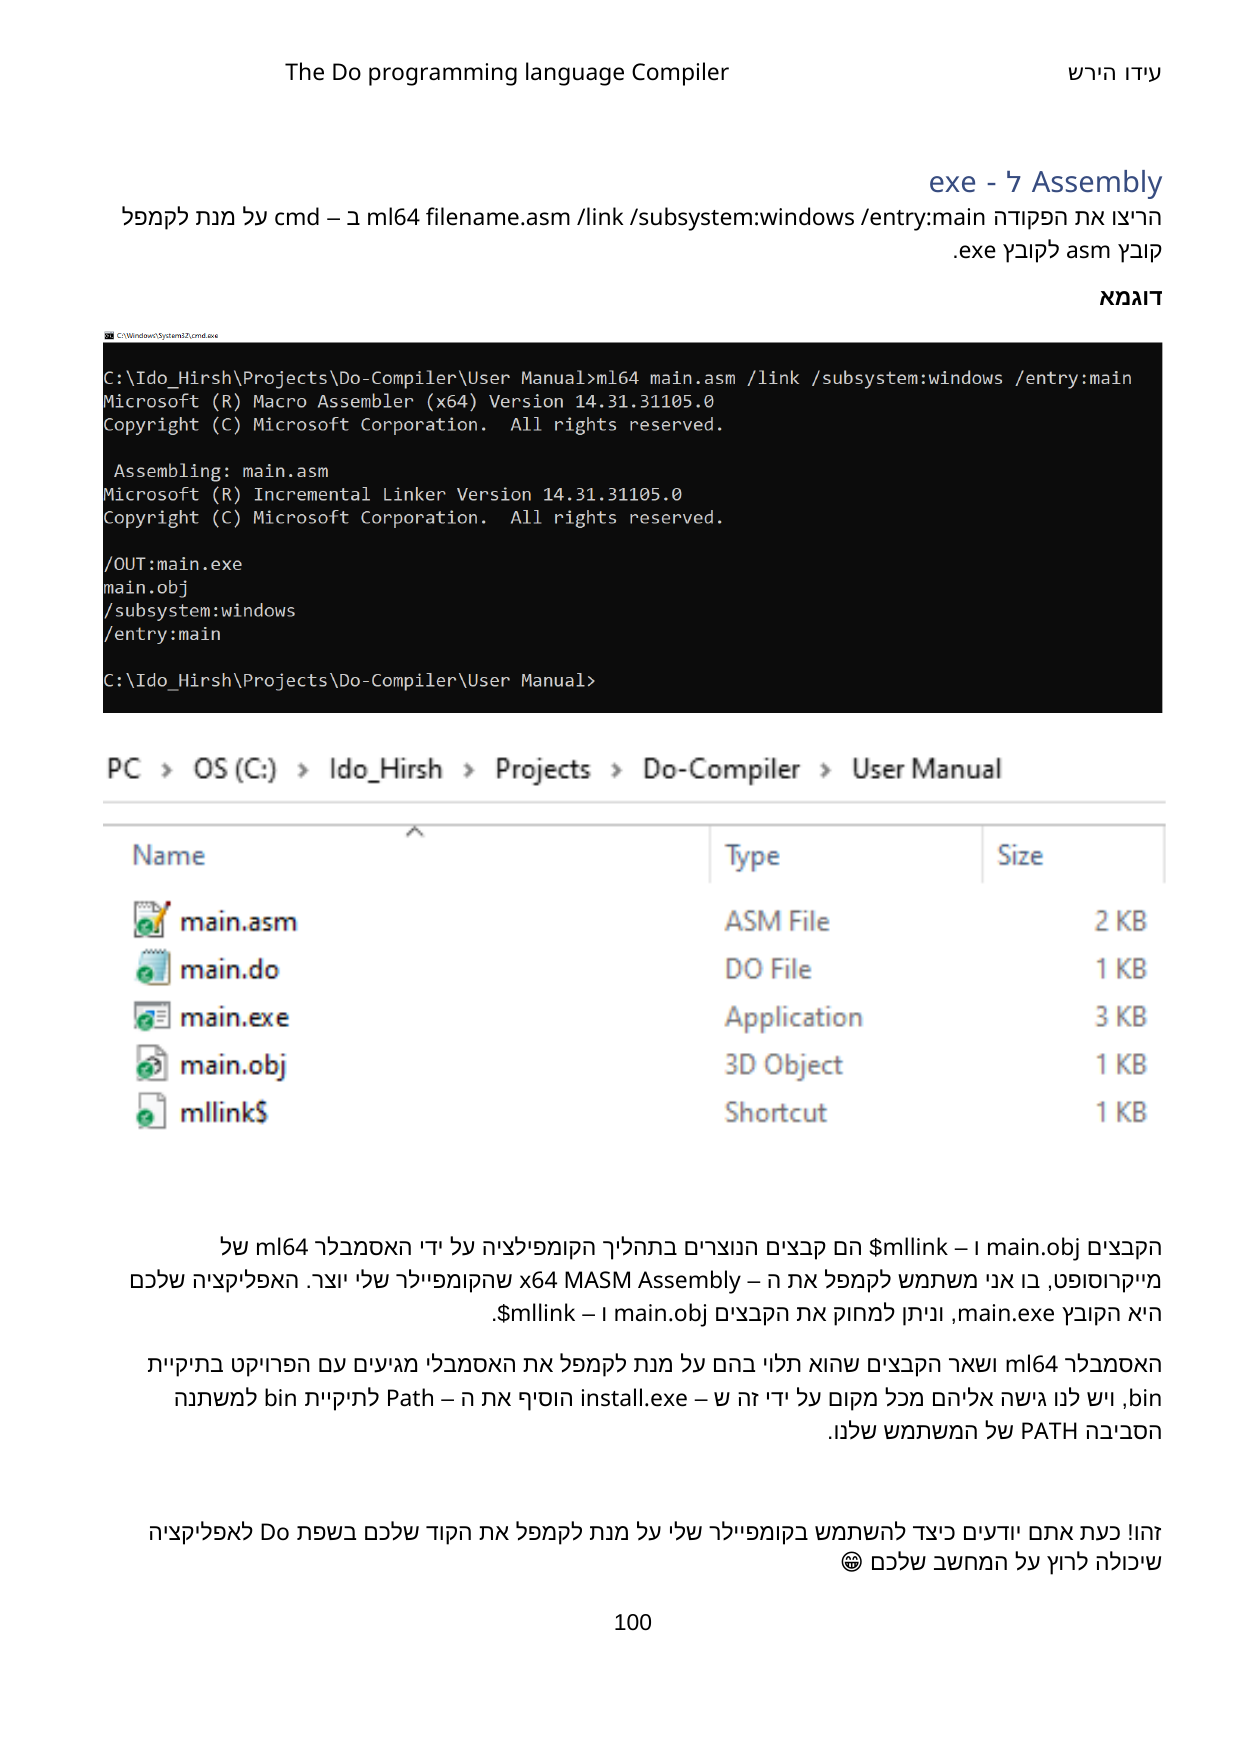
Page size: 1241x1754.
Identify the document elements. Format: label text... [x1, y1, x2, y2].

text הריצו את הפקודה ml64 filename.asm /link /subsystem:windows /entry:main ב – cmd על מנת לקמפל קובץ asm לקובץ exe. [103, 201, 1162, 265]
text האסמבלר ml64 ושאר הקבצים שהוא תלוי בהם על מנת לקמפל את האסמבלי מגיעים עם הפרויקט בתיקיית bin, ויש לנו גישה אליהם מכל מקום על ידי זה ש – install.exe הוסיף את ה – Path לתיקיית bin למשתנה הסביבה PATH של המשתמש שלנו. [103, 1348, 1162, 1446]
subtitle Assembly ל - exe [103, 161, 1162, 201]
picture [103, 329, 1163, 713]
text הקבצים main.obj ו – mllink$ הם קבצים הנוצרים בתהליך הקומפילציה על ידי האסמבלר ml64 של מייקרוסופט, בו אני משתמש לקמפל את ה – x64 MASM Assembly שהקומפיילר שלי יוצר. האפליקציה שלכם היא הקובץ main.exe, וניתן למחוק את הקבצים main.obj ו – mllink$. [103, 1231, 1162, 1328]
text דוגמא [103, 284, 1162, 311]
text זהו! כעת אתם יודעים כיצד להשתמש בקומפיילר שלי על מנת לקמפל את הקוד שלכם בשפת Do לאפליקציה שיכולה לרוץ על המחשב שלכם [103, 1516, 1162, 1576]
picture [103, 738, 1166, 1159]
